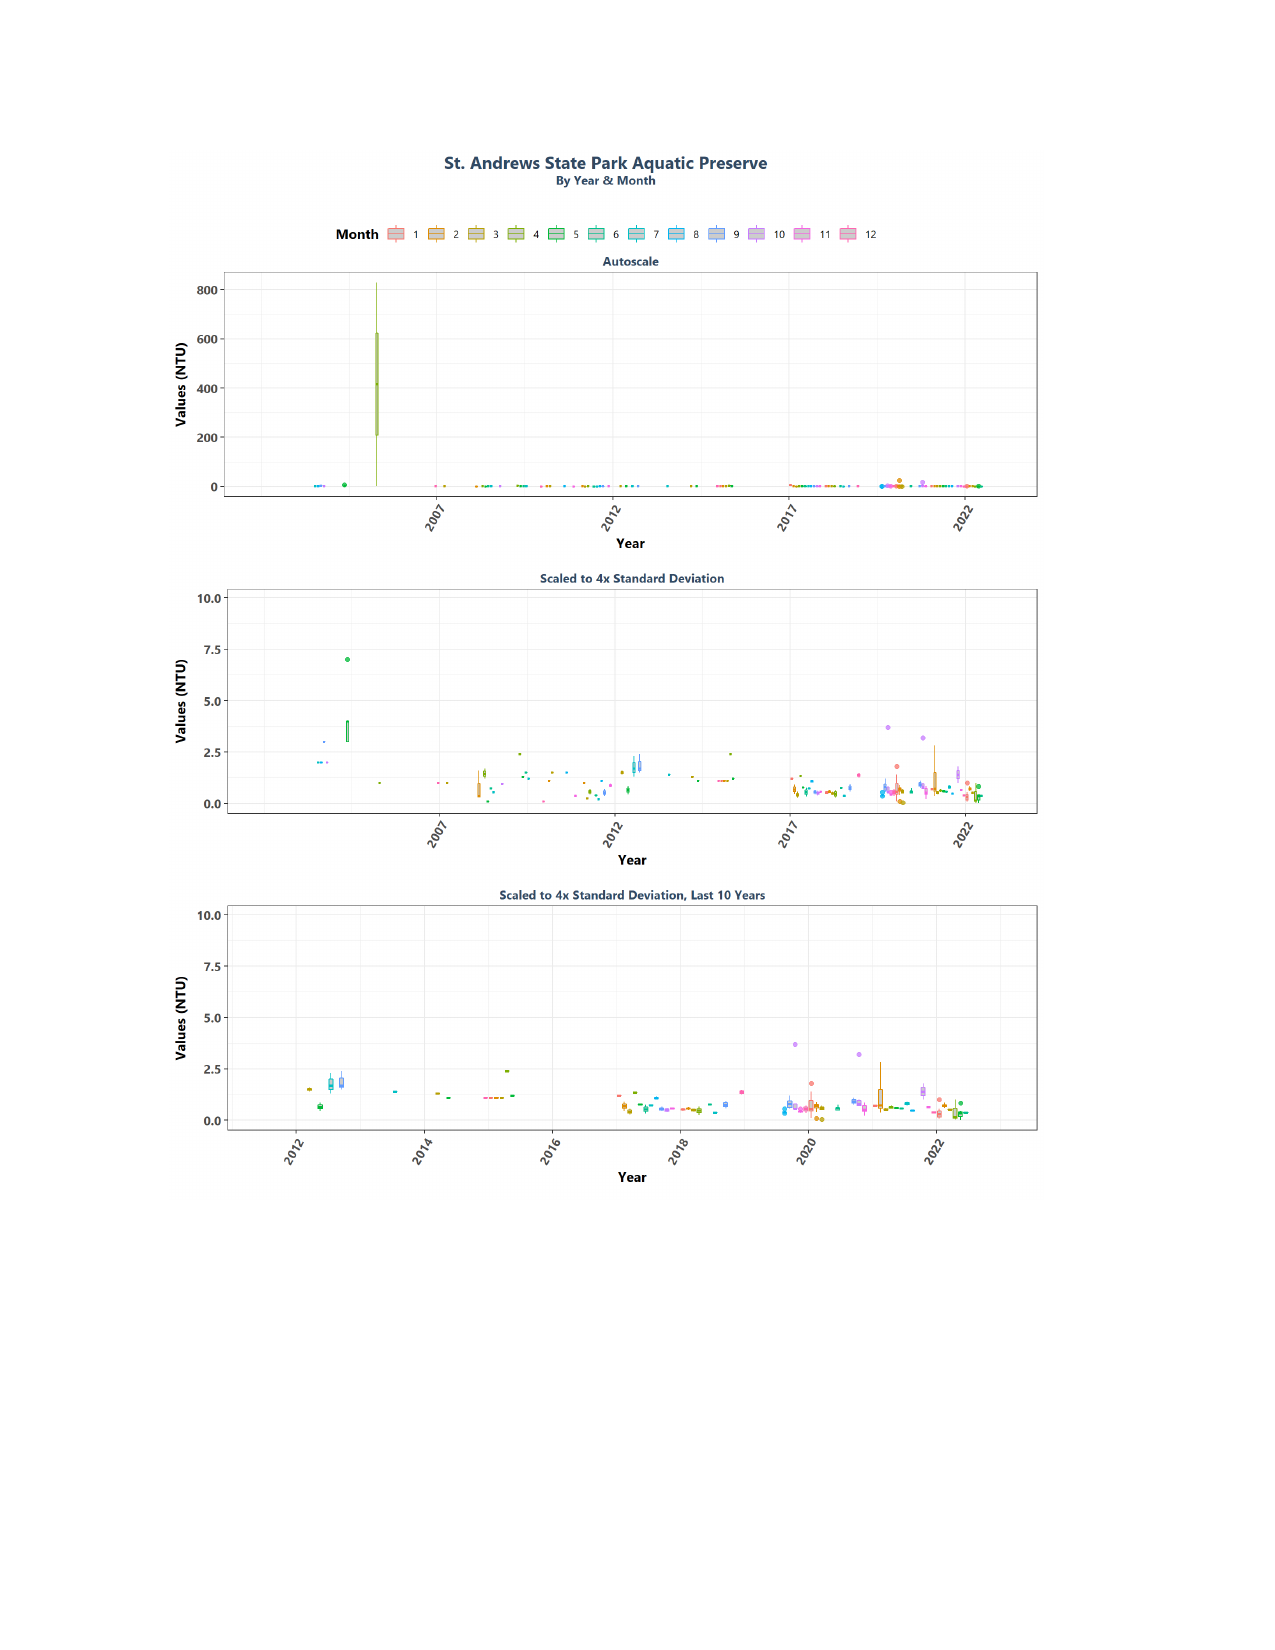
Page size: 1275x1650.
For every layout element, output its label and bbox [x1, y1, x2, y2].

picture [168, 150, 1044, 1200]
